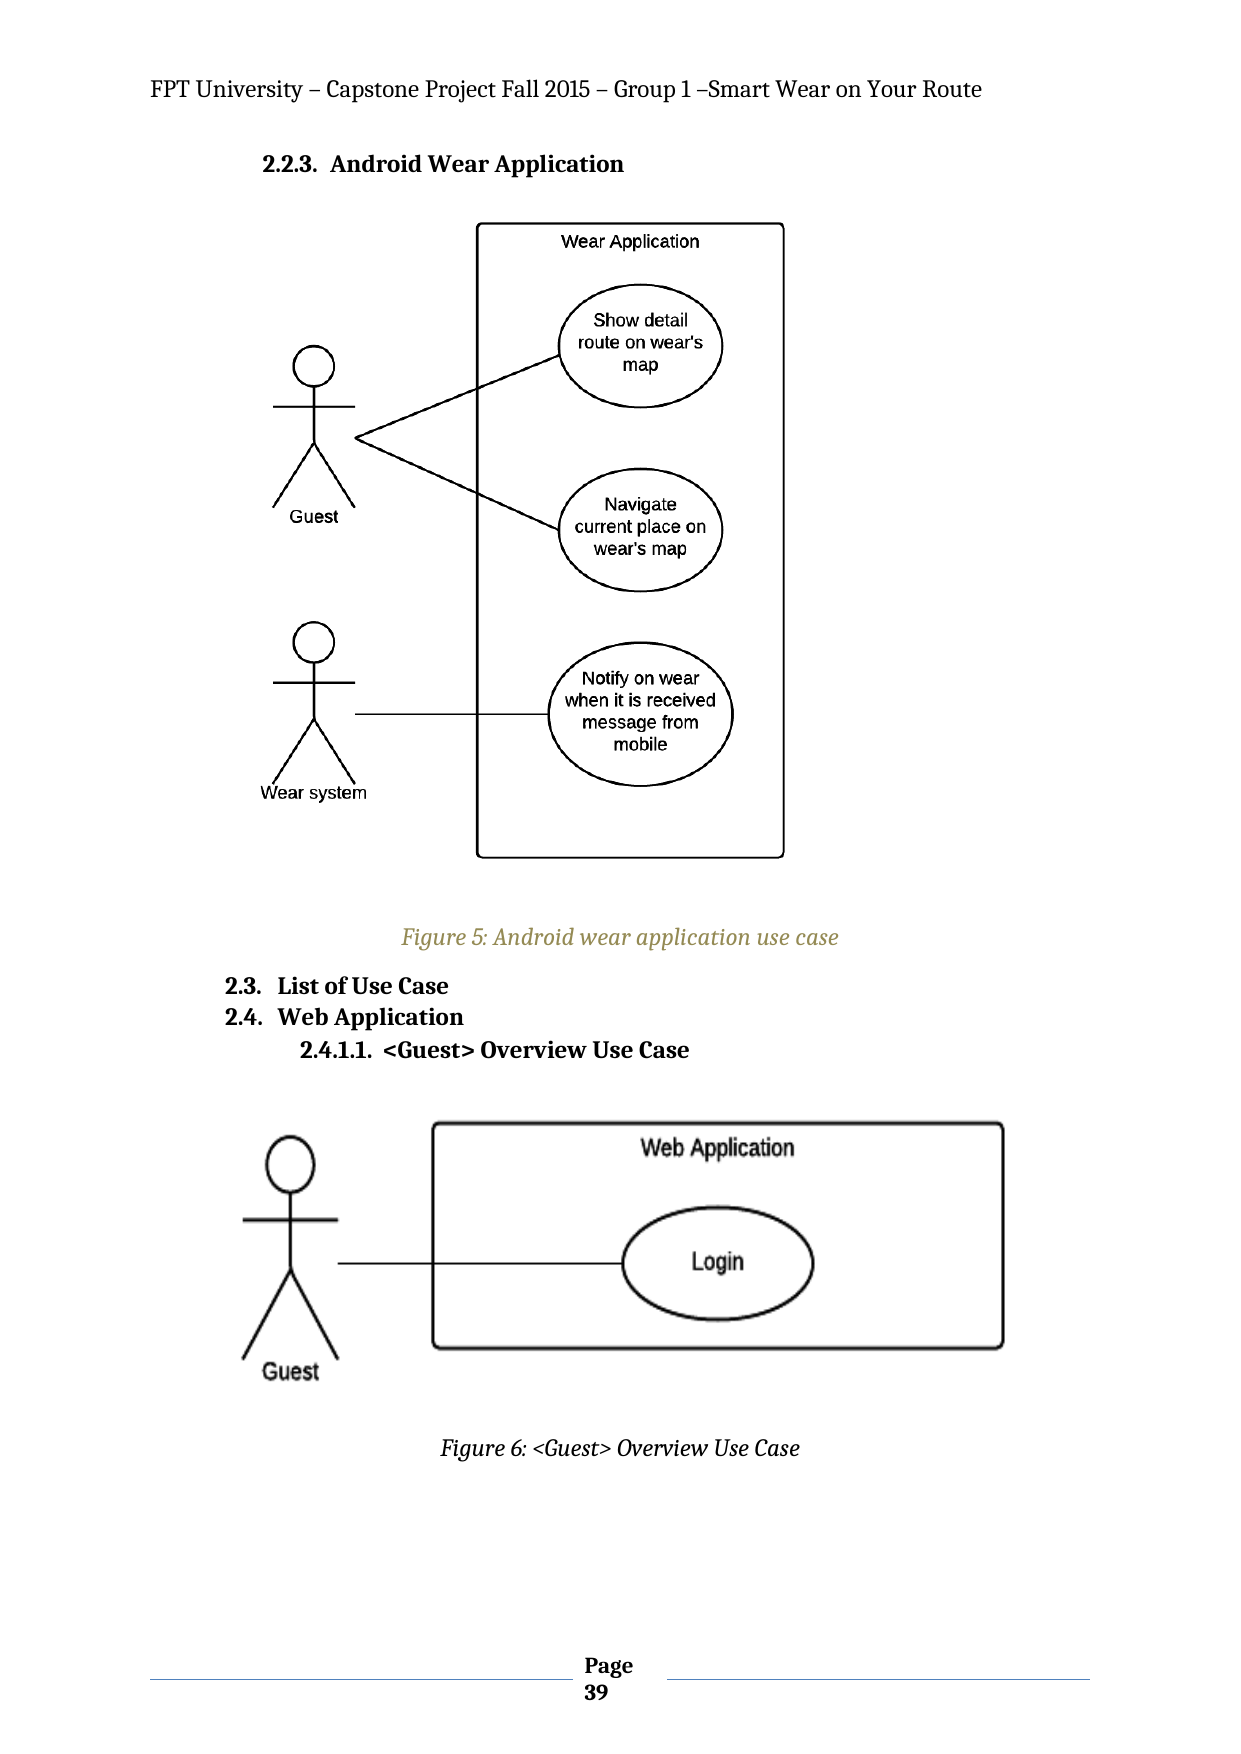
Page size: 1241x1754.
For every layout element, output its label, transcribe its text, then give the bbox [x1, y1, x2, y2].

subtitle <Guest> Overview Use Case [300, 1036, 1090, 1065]
text Figure 6: <Guest> Overview Use Case [150, 1434, 1090, 1462]
text Figure 5: Android wear application use case [150, 922, 1090, 951]
subtitle List of Use Case [225, 972, 1090, 1001]
subtitle Android Wear Application [262, 150, 1090, 179]
picture [150, 183, 824, 898]
picture [213, 1069, 1027, 1430]
subtitle Web Application [225, 1003, 1090, 1032]
